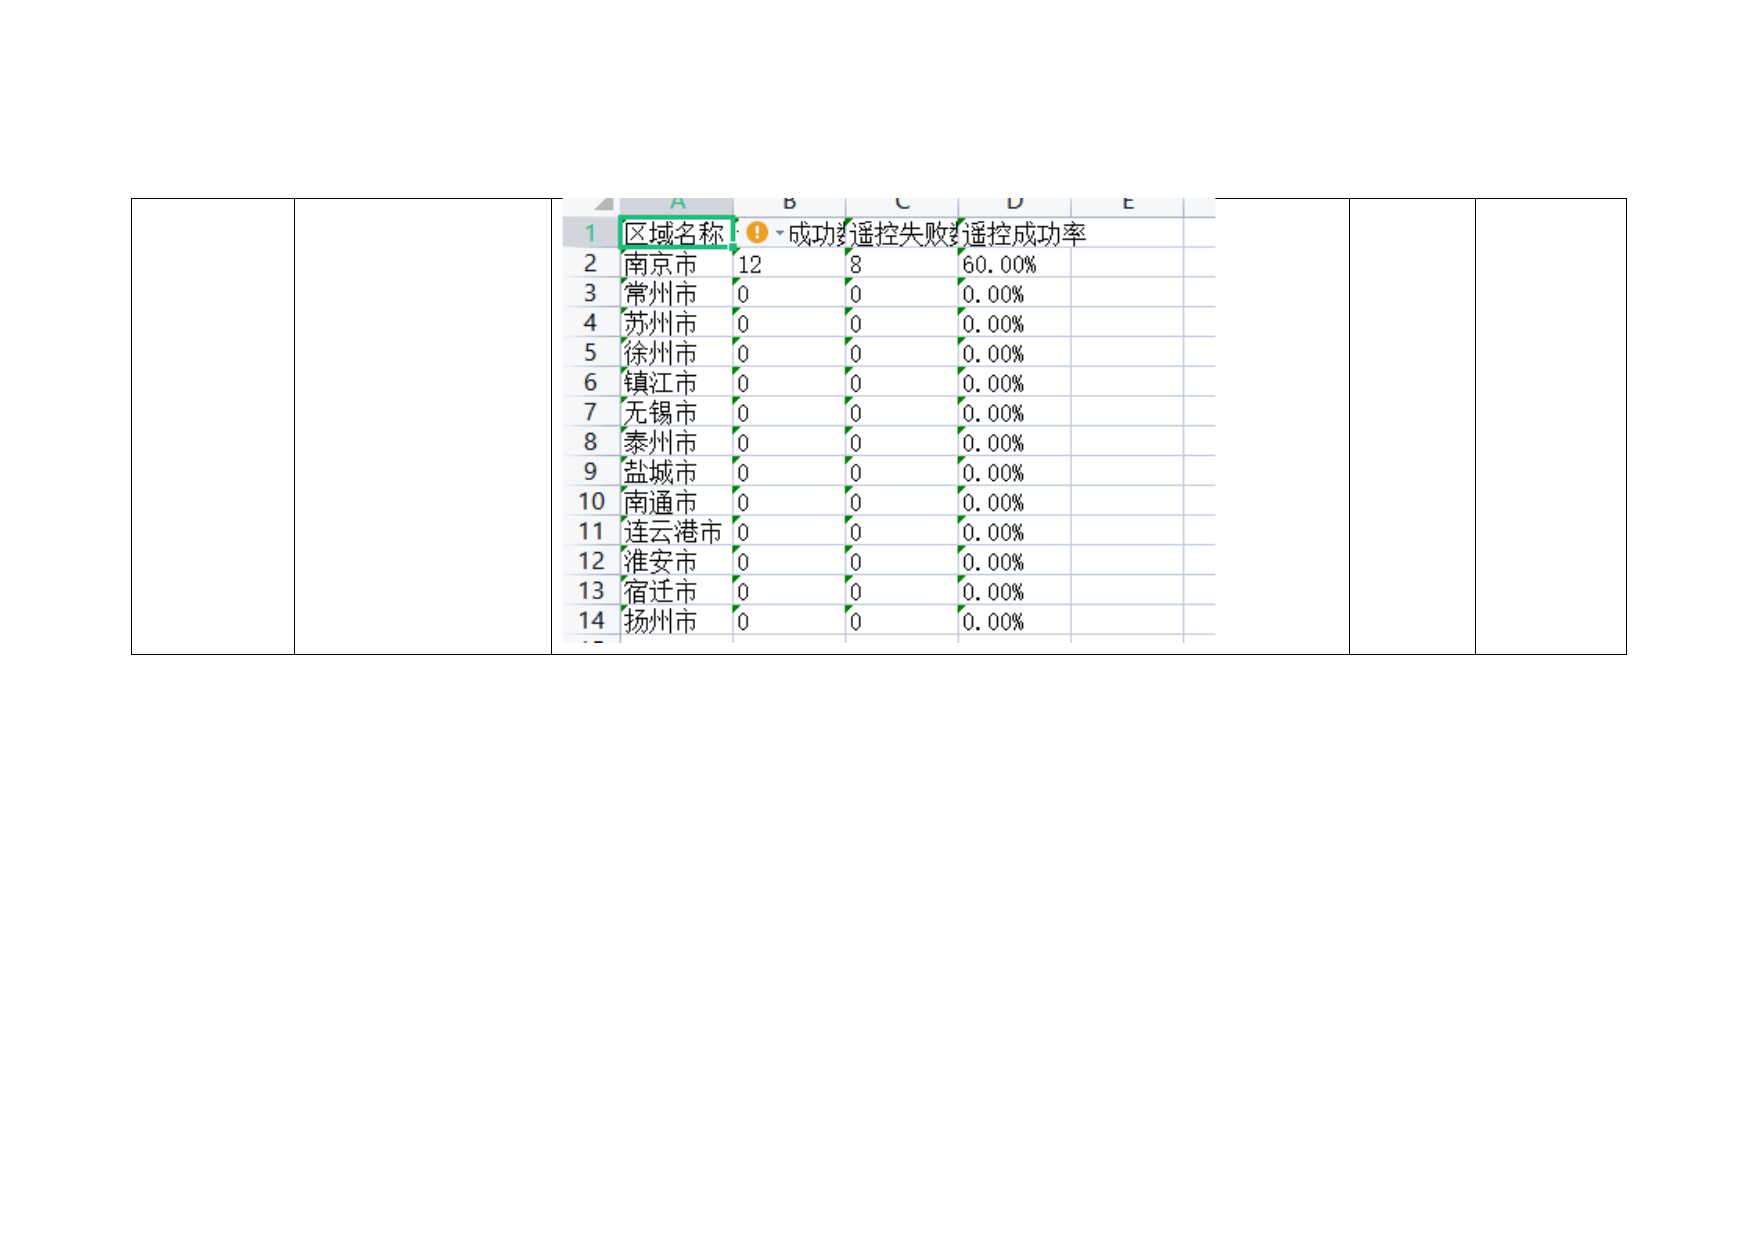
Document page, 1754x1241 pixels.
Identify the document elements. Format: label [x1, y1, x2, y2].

table_cell [132, 199, 294, 654]
table_cell [1476, 199, 1626, 654]
table_cell [1350, 199, 1475, 654]
picture [562, 198, 1216, 643]
table_cell [552, 199, 1349, 654]
table_cell [295, 199, 551, 654]
